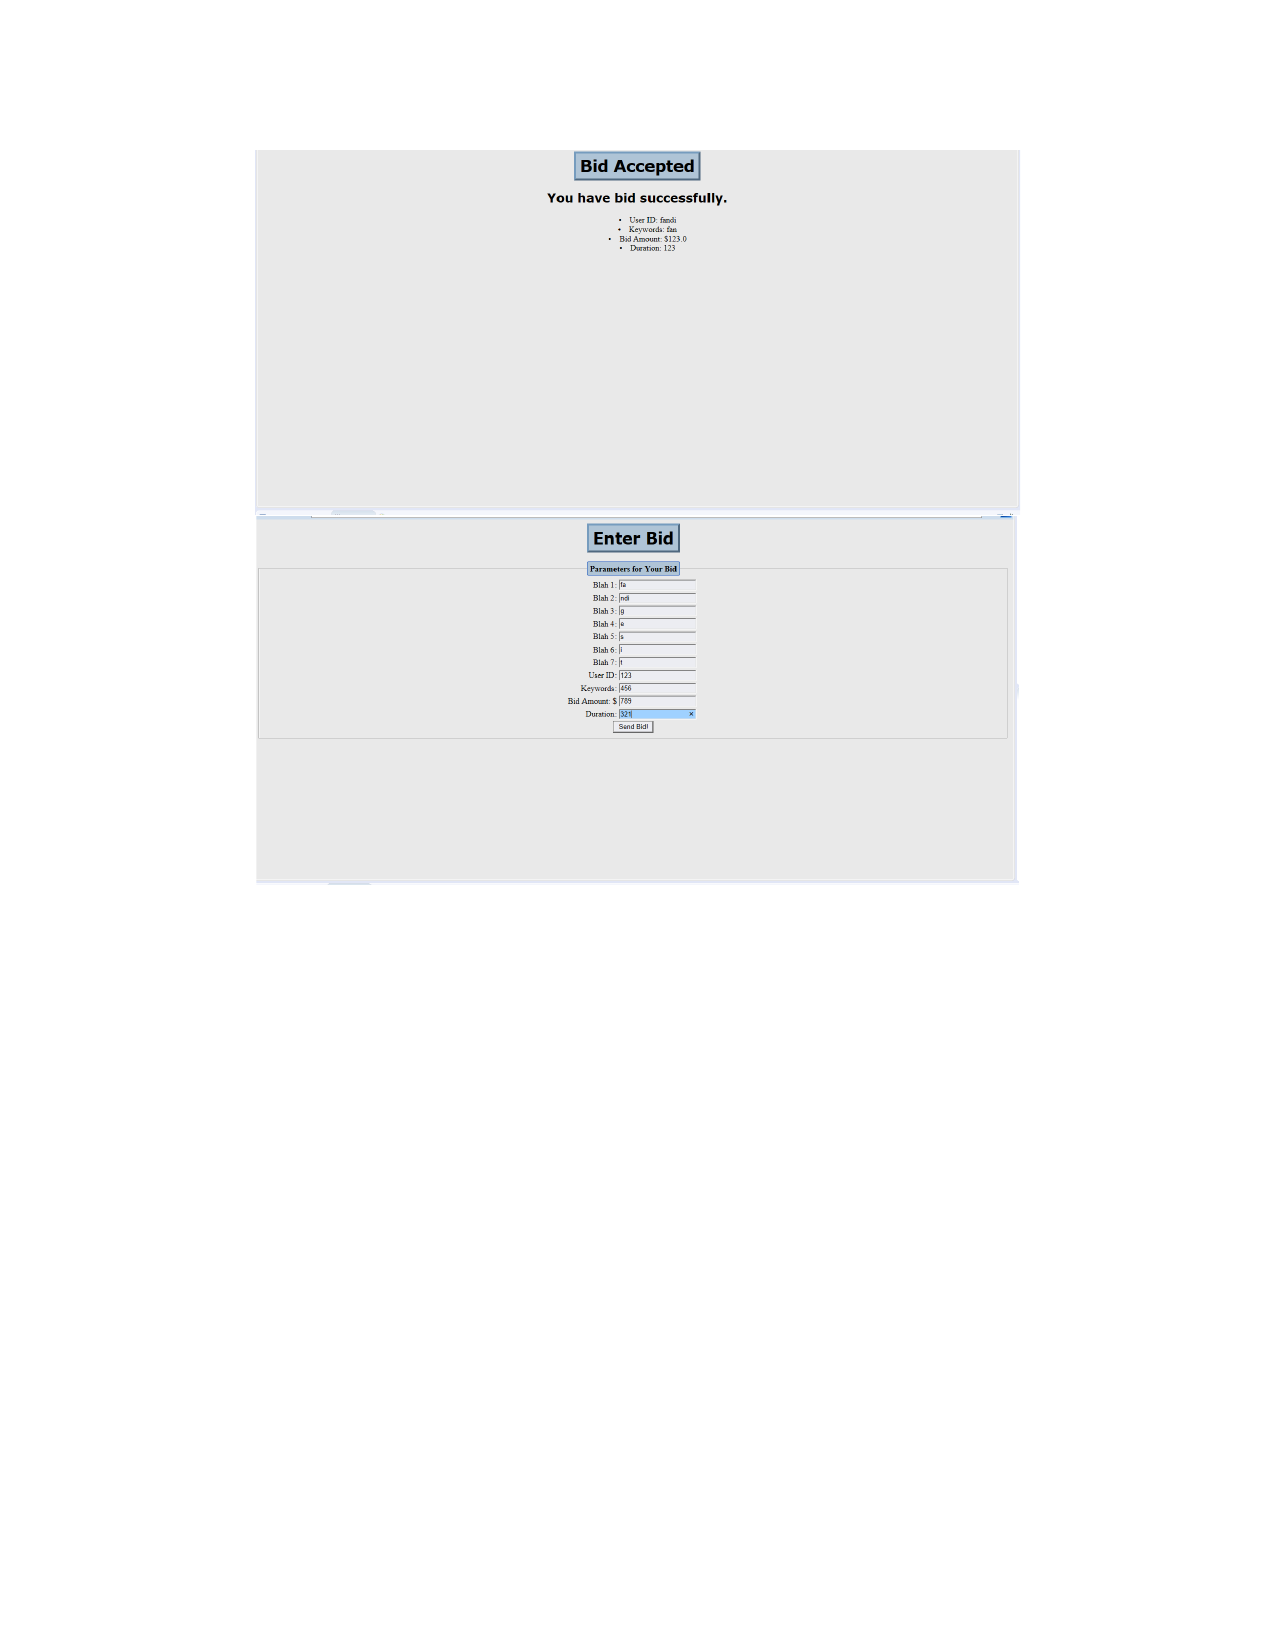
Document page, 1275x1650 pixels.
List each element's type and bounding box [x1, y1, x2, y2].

picture [255, 150, 1021, 515]
picture [256, 516, 1019, 885]
